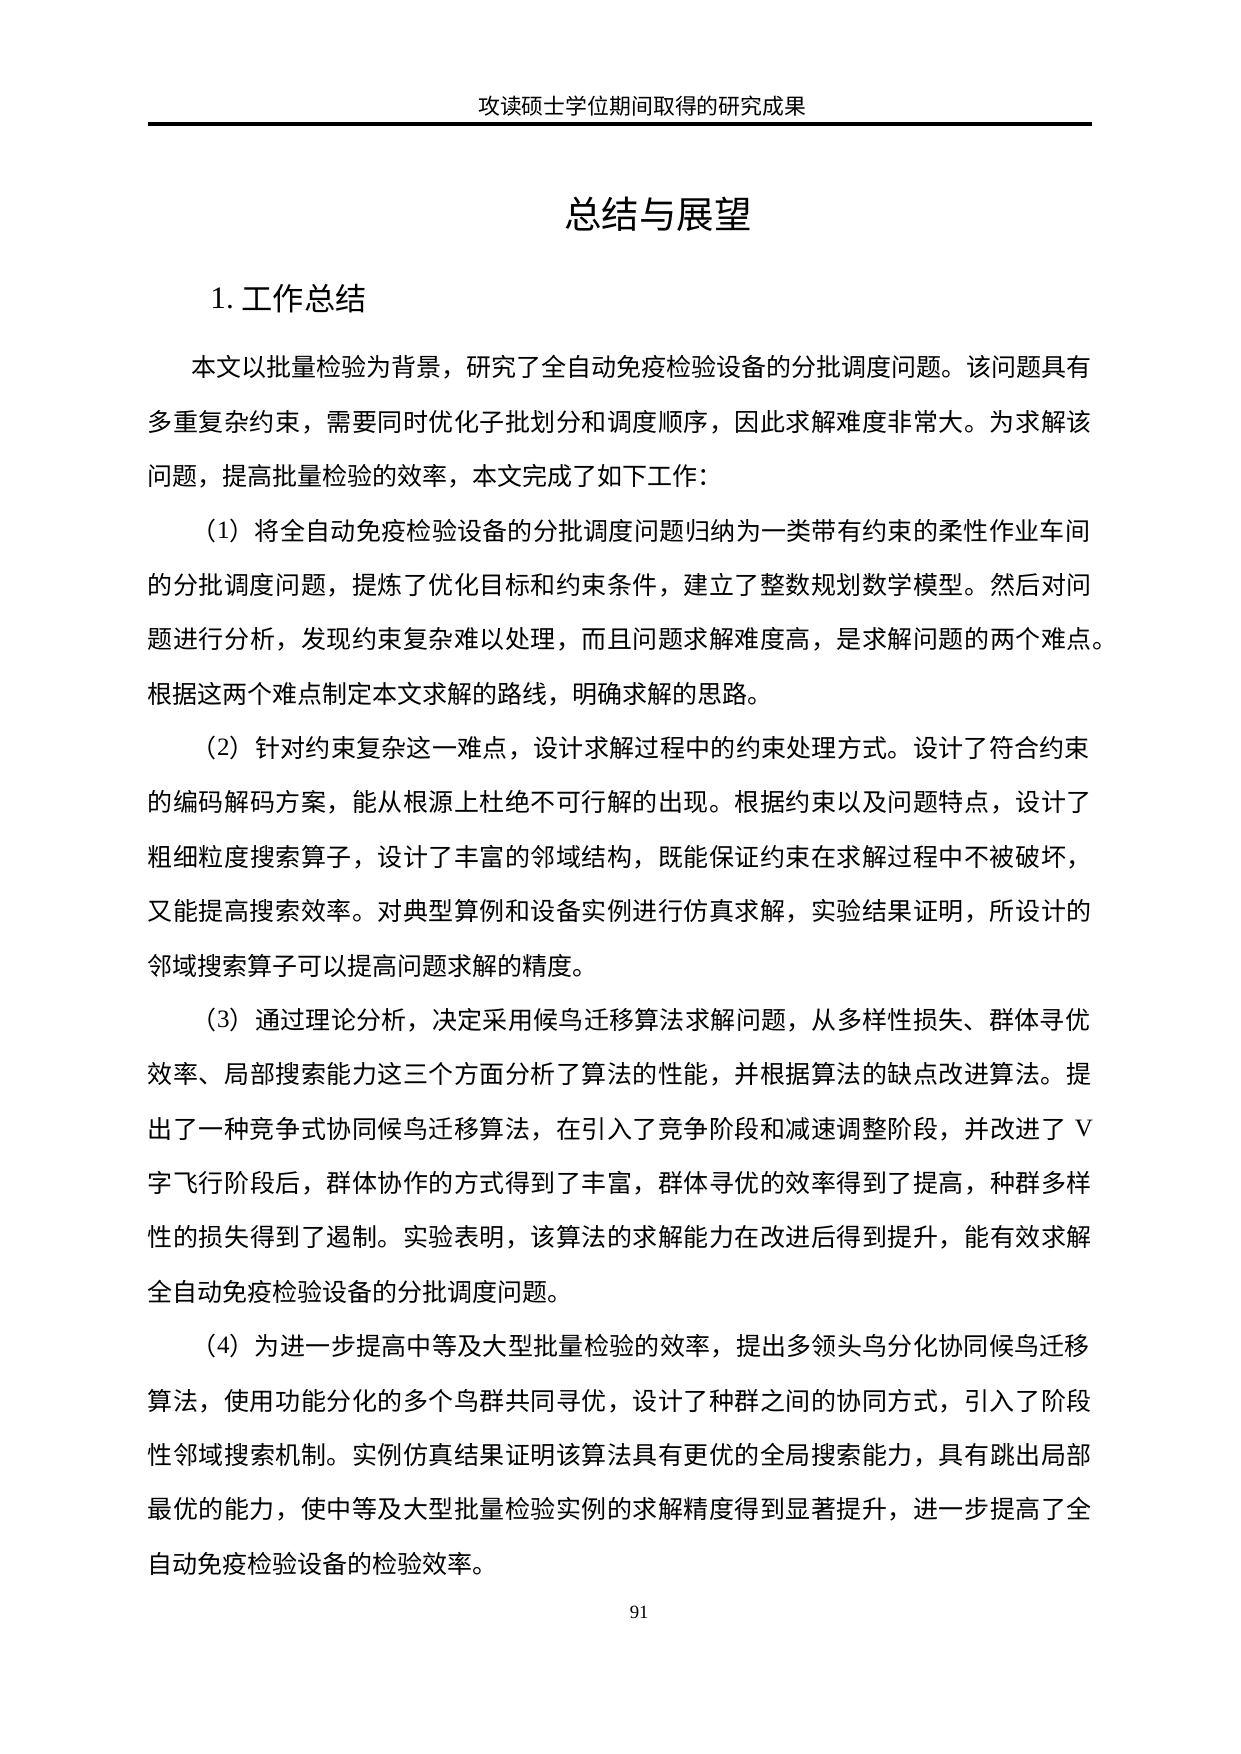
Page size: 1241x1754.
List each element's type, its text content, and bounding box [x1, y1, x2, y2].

text （3）通过理论分析，决定采用候鸟迁移算法求解问题，从多样性损失、群体寻优效率、局部搜索能力这三个方面分析了算法的性能，并根据算法的缺点改进算法。提出了一种竞争式协同候鸟迁移算法，在引入了竞争阶段和减速调整阶段，并改进了V字飞行阶段后，群体协作的方式得到了丰富，群体寻优的效率得到了提高，种群多样性的损失得到了遏制。实验表明，该算法的求解能力在改进后得到提升，能有效求解全自动免疫检验设备的分批调度问题。 [148, 1000, 1092, 1308]
text （4）为进一步提高中等及大型批量检验的效率，提出多领头鸟分化协同候鸟迁移算法，使用功能分化的多个鸟群共同寻优，设计了种群之间的协同方式，引入了阶段性邻域搜索机制。实例仿真结果证明该算法具有更优的全局搜索能力，具有跳出局部最优的能力，使中等及大型批量检验实例的求解精度得到显著提升，进一步提高了全自动免疫检验设备的检验效率。 [148, 1327, 1092, 1580]
subtitle 总结与展望 [148, 178, 1092, 246]
subtitle 1. 工作总结 [148, 263, 1092, 331]
text （1）将全自动免疫检验设备的分批调度问题归纳为一类带有约束的柔性作业车间的分批调度问题，提炼了优化目标和约束条件，建立了整数规划数学模型。然后对问题进行分析，发现约束复杂难以处理，而且问题求解难度高，是求解问题的两个难点。根据这两个难点制定本文求解的路线，明确求解的思路。 [148, 511, 1092, 710]
text （2）针对约束复杂这一难点，设计求解过程中的约束处理方式。设计了符合约束的编码解码方案，能从根源上杜绝不可行解的出现。根据约束以及问题特点，设计了粗细粒度搜索算子，设计了丰富的邻域结构，既能保证约束在求解过程中不被破坏，又能提高搜索效率。对典型算例和设备实例进行仿真求解，实验结果证明，所设计的邻域搜索算子可以提高问题求解的精度。 [148, 728, 1092, 982]
text 本文以批量检验为背景，研究了全自动免疫检验设备的分批调度问题。该问题具有多重复杂约束，需要同时优化子批划分和调度顺序，因此求解难度非常大。为求解该问题，提高批量检验的效率，本文完成了如下工作： [148, 348, 1092, 493]
